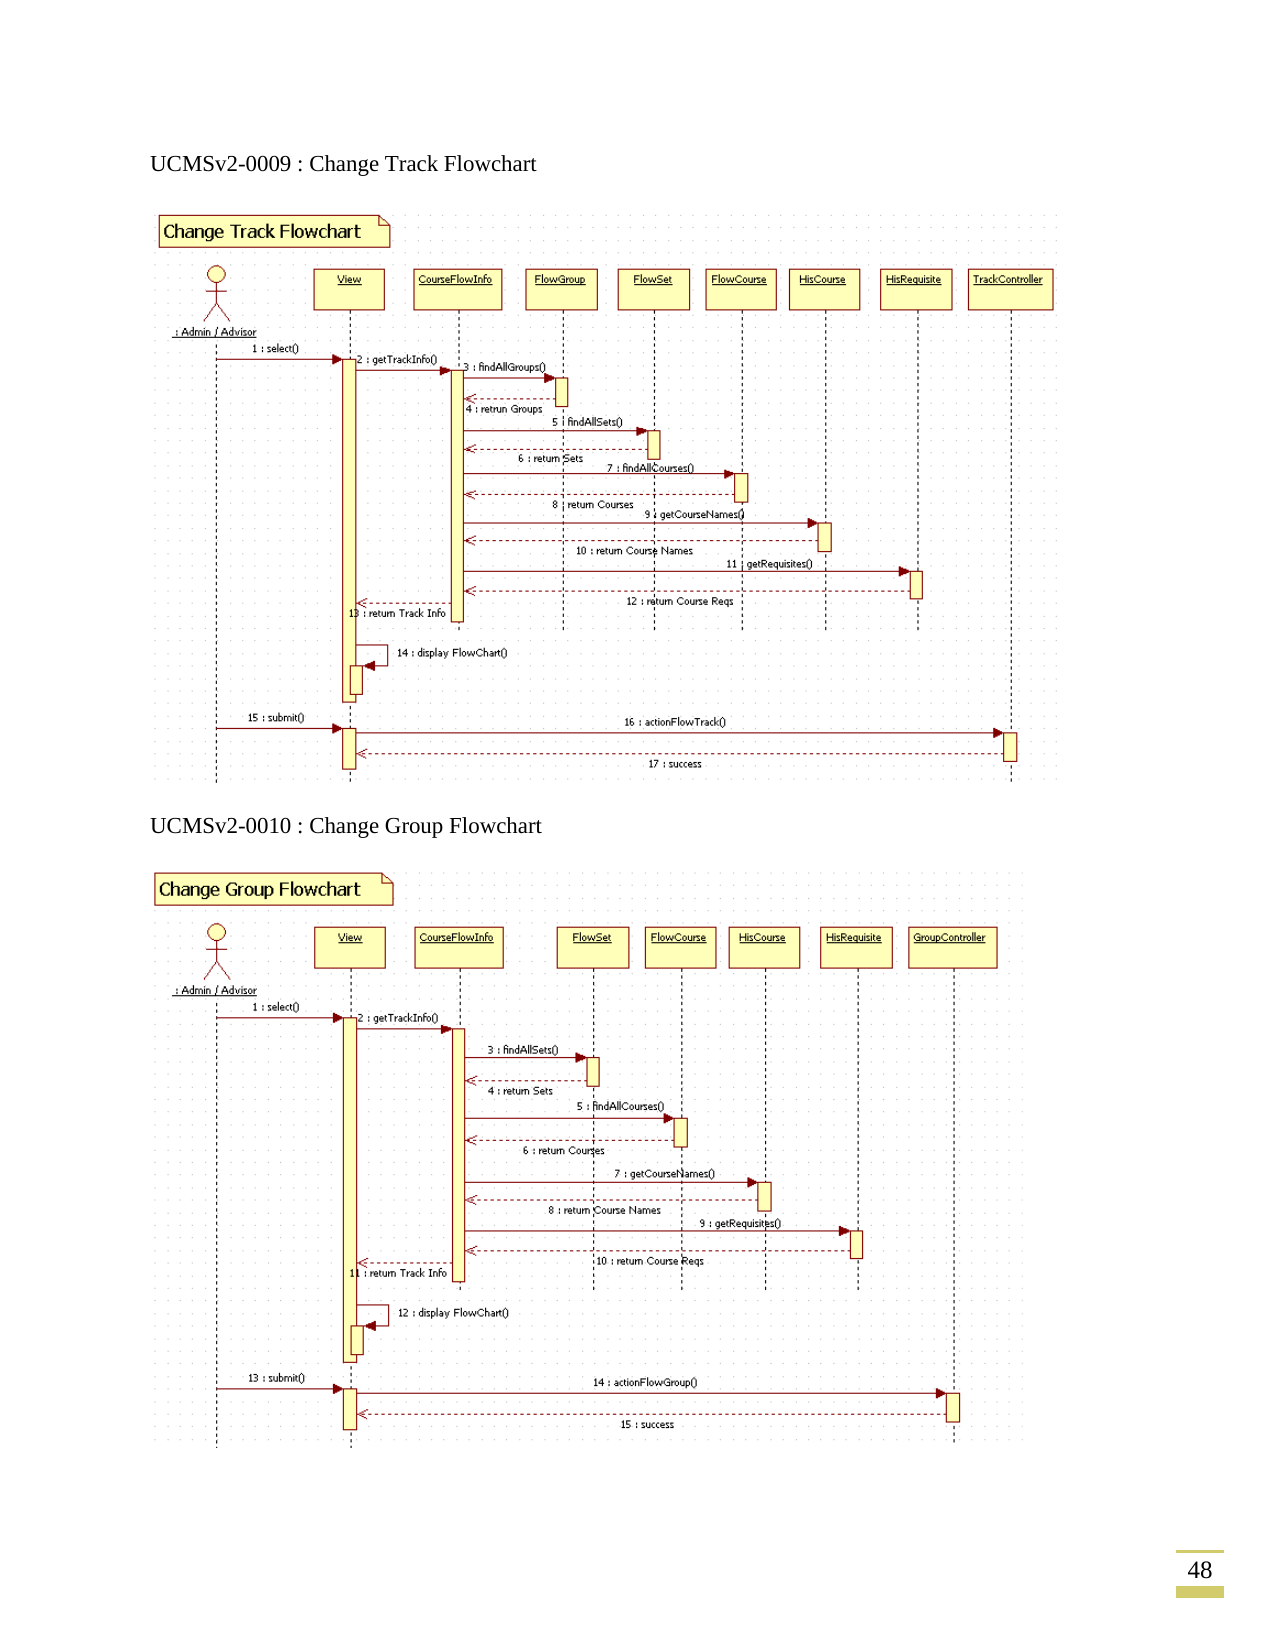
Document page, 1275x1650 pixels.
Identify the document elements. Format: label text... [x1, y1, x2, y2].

text UCMSv2-0010 : Change Group Flowchart [150, 812, 1125, 838]
picture [150, 867, 1023, 1448]
picture [150, 205, 1058, 784]
text UCMSv2-0009 : Change Track Flowchart [150, 150, 1125, 176]
